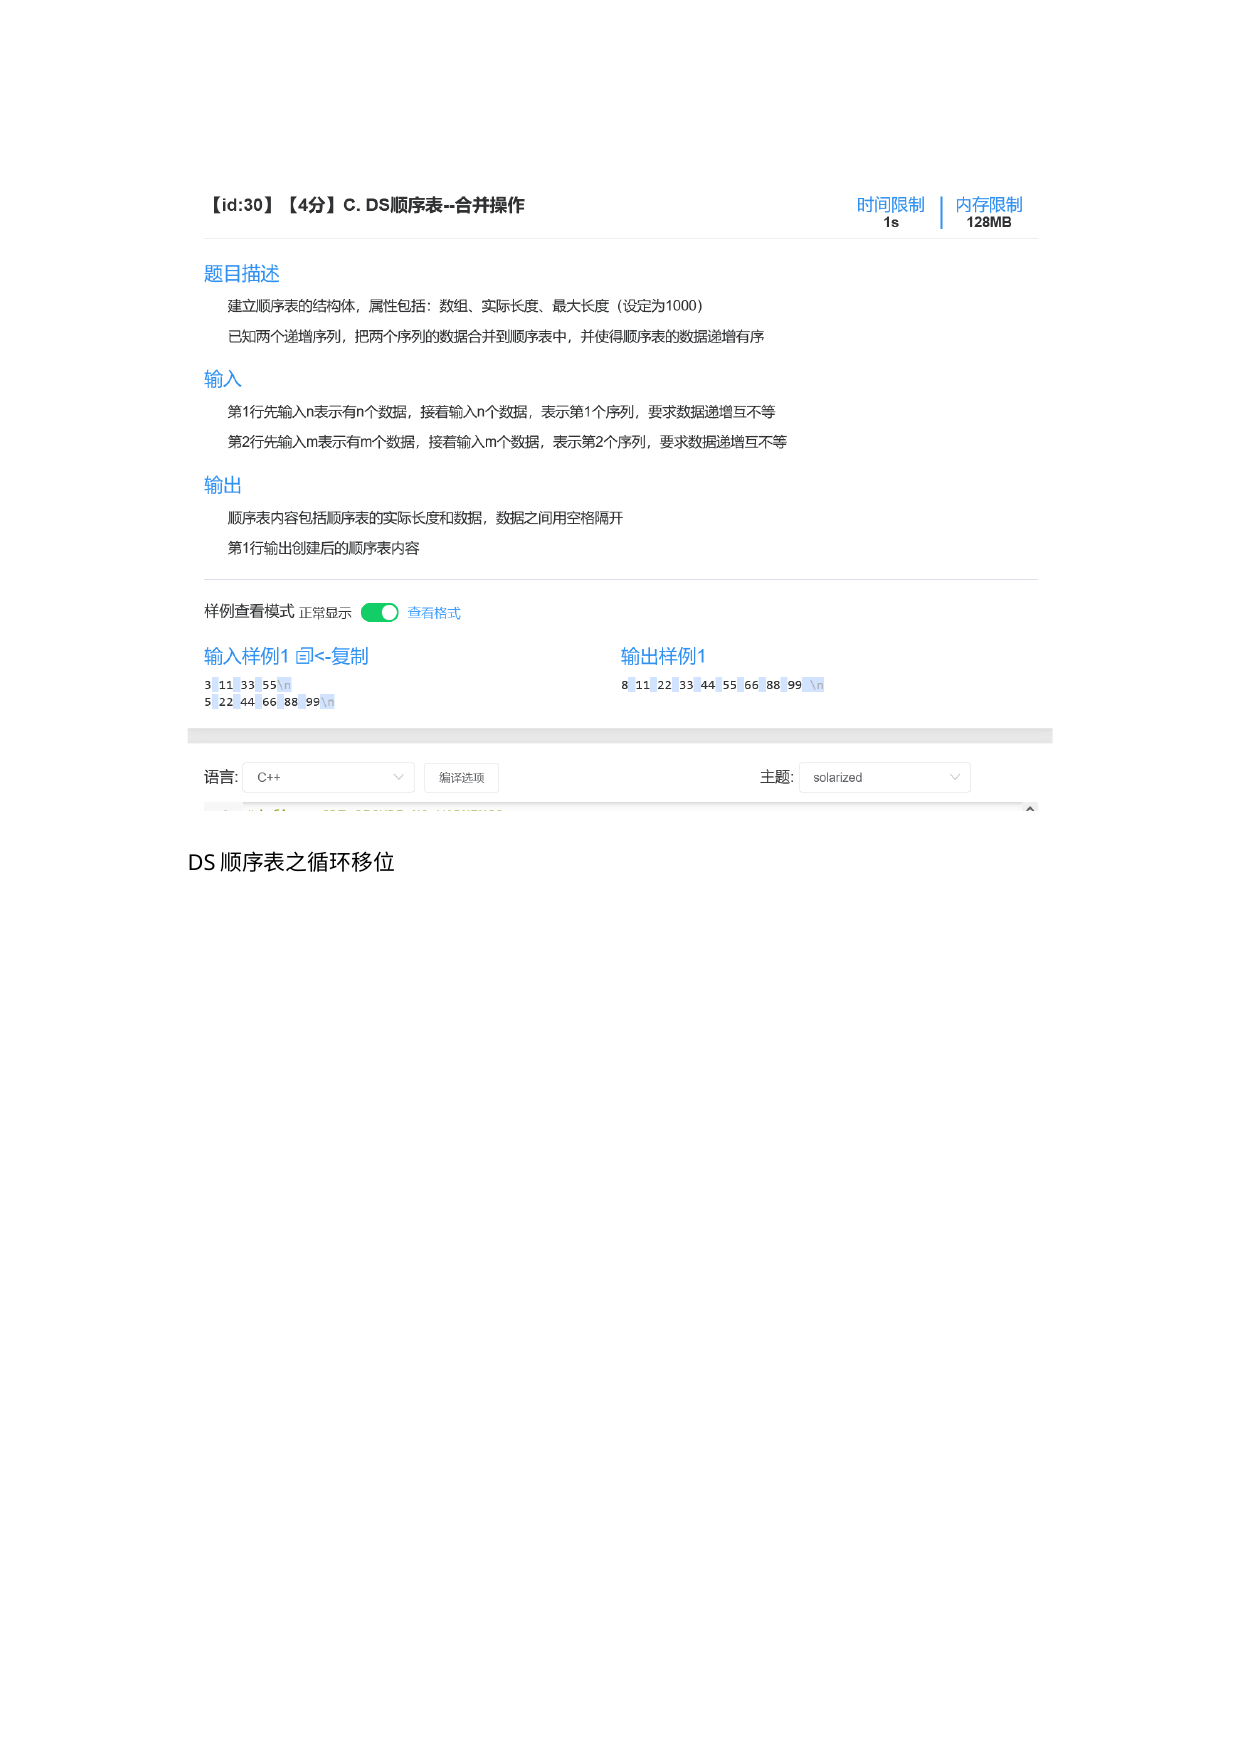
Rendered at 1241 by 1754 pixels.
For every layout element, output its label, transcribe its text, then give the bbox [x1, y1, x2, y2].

picture [187, 162, 1053, 811]
text DS顺序表之循环移位 [187, 844, 1053, 877]
